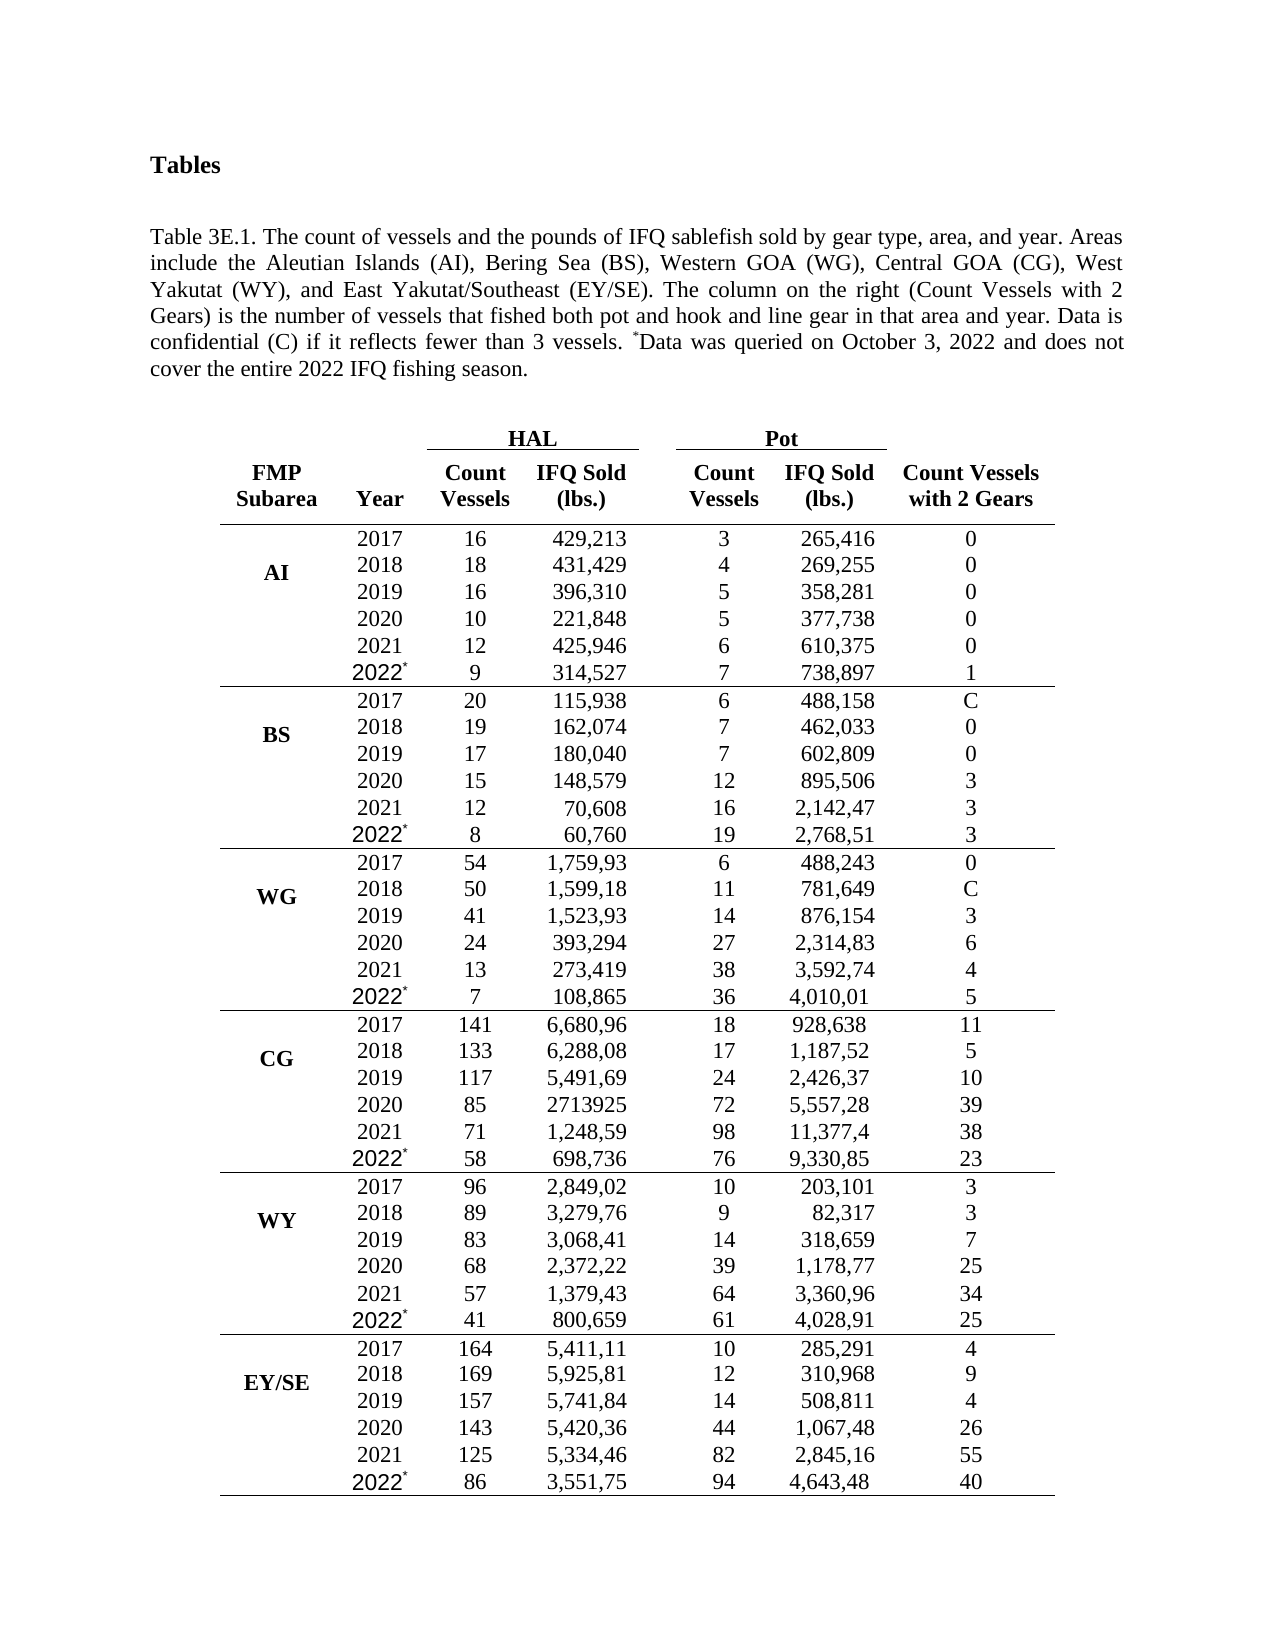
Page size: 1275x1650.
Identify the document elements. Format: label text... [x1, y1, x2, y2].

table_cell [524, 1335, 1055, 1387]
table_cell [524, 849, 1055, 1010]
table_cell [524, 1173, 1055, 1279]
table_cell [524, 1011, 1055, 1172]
subtitle Tables [150, 150, 1125, 179]
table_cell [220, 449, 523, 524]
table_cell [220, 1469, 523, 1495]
text Table 3E.1. The count of vessels and the pounds of IFQ sablefish sold by gear type, area, and year. Areas include the Aleutian Islands (AI), Bering Sea (BS), Western GOA (WG), Central GOA (CG), West Yakutat (WY), and East Yakutat/Southeast (EY/SE). The column on the right (Count Vessels with 2 Gears) is the number of vessels that fished both pot and hook and line gear in that area and year. Data is confidential (C) if it reflects fewer than 3 vessels. *Data was queried on October 3, 2022 and does not cover the entire 2022 IFQ fishing season. [150, 223, 1125, 381]
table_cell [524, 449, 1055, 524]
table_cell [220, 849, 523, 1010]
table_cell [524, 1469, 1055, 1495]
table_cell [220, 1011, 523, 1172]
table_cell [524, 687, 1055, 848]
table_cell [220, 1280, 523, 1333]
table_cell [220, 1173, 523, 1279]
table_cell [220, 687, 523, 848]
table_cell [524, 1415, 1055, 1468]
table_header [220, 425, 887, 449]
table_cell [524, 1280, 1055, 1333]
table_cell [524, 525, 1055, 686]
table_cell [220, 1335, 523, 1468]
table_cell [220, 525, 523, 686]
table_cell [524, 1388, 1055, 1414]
